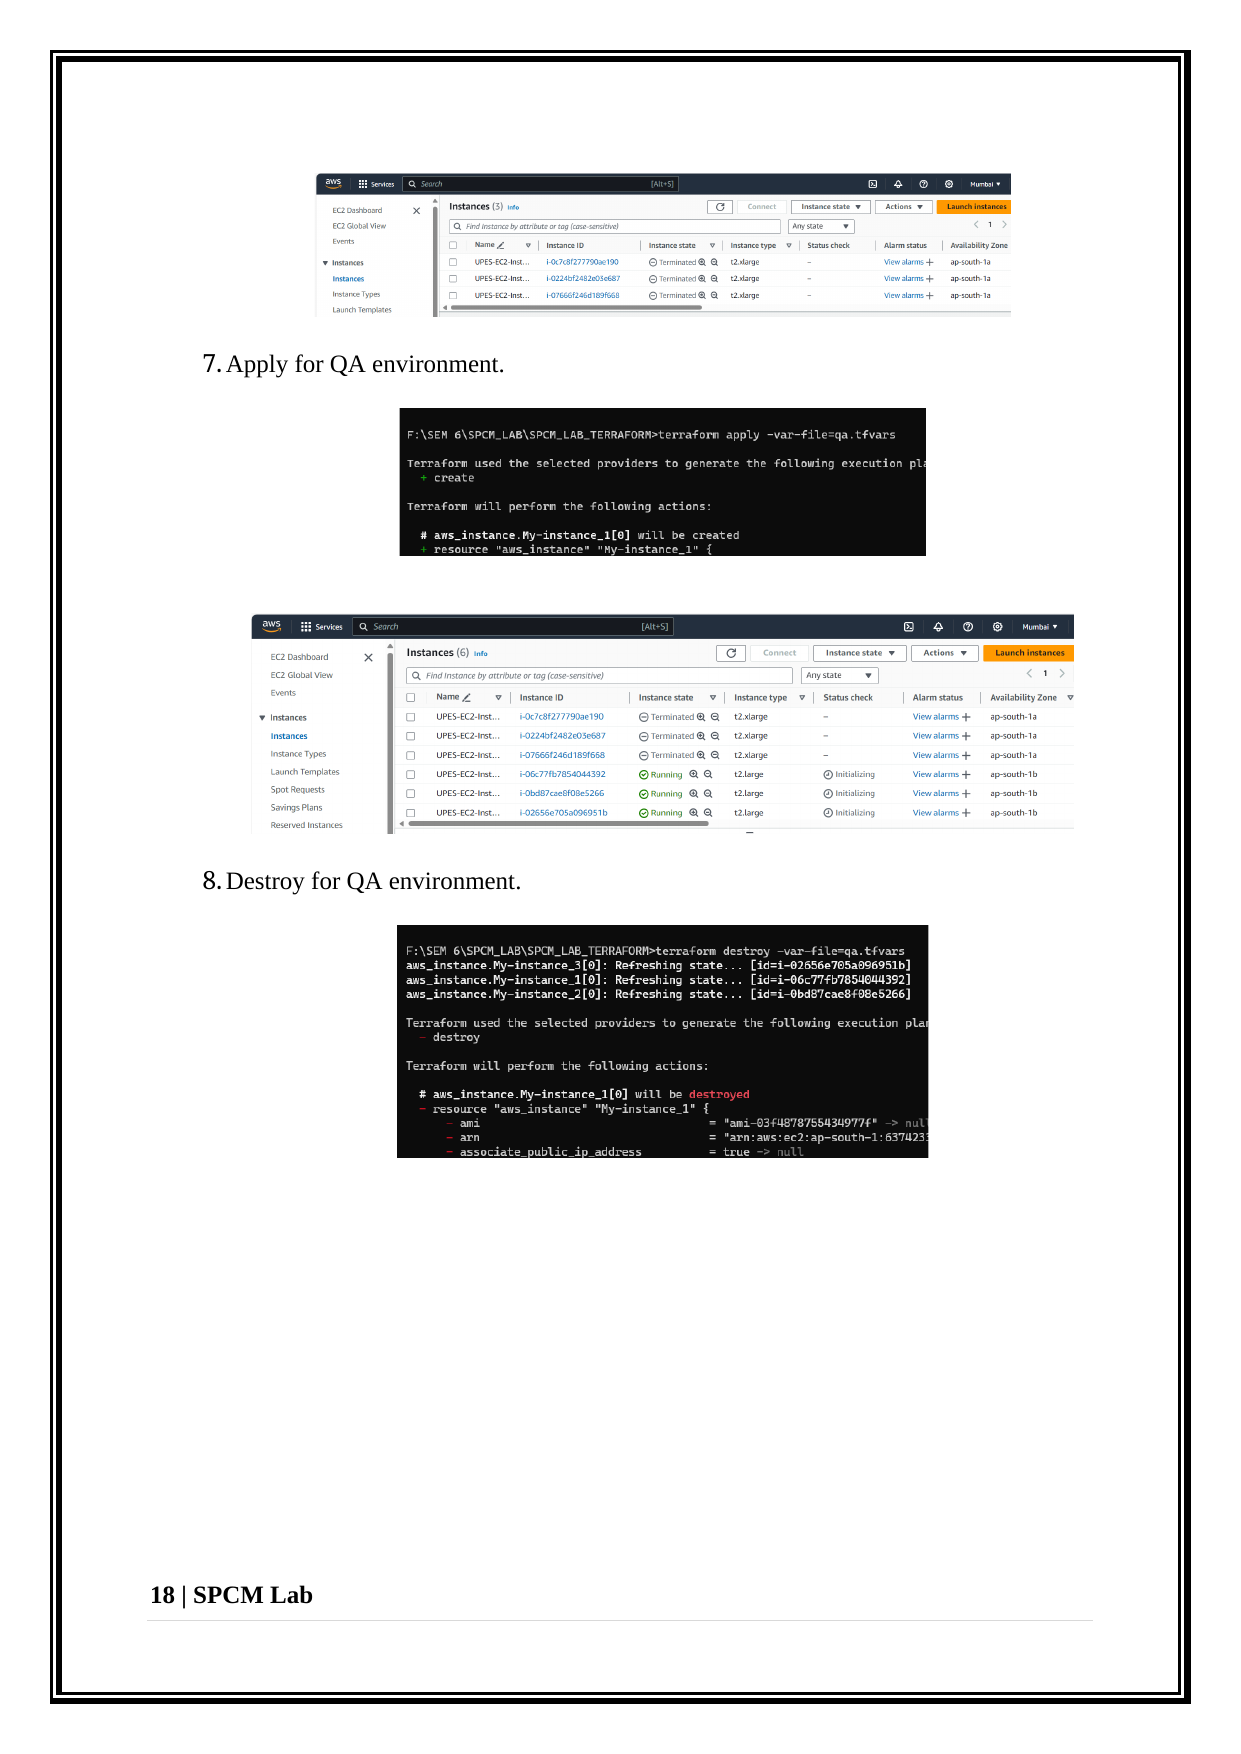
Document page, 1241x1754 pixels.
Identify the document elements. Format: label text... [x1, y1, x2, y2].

list Destroy for QA environment. [202, 863, 1100, 897]
list Apply for QA environment. [202, 345, 1100, 379]
picture [399, 408, 926, 556]
picture [251, 613, 1074, 834]
picture [397, 925, 929, 1158]
picture [314, 173, 1011, 317]
